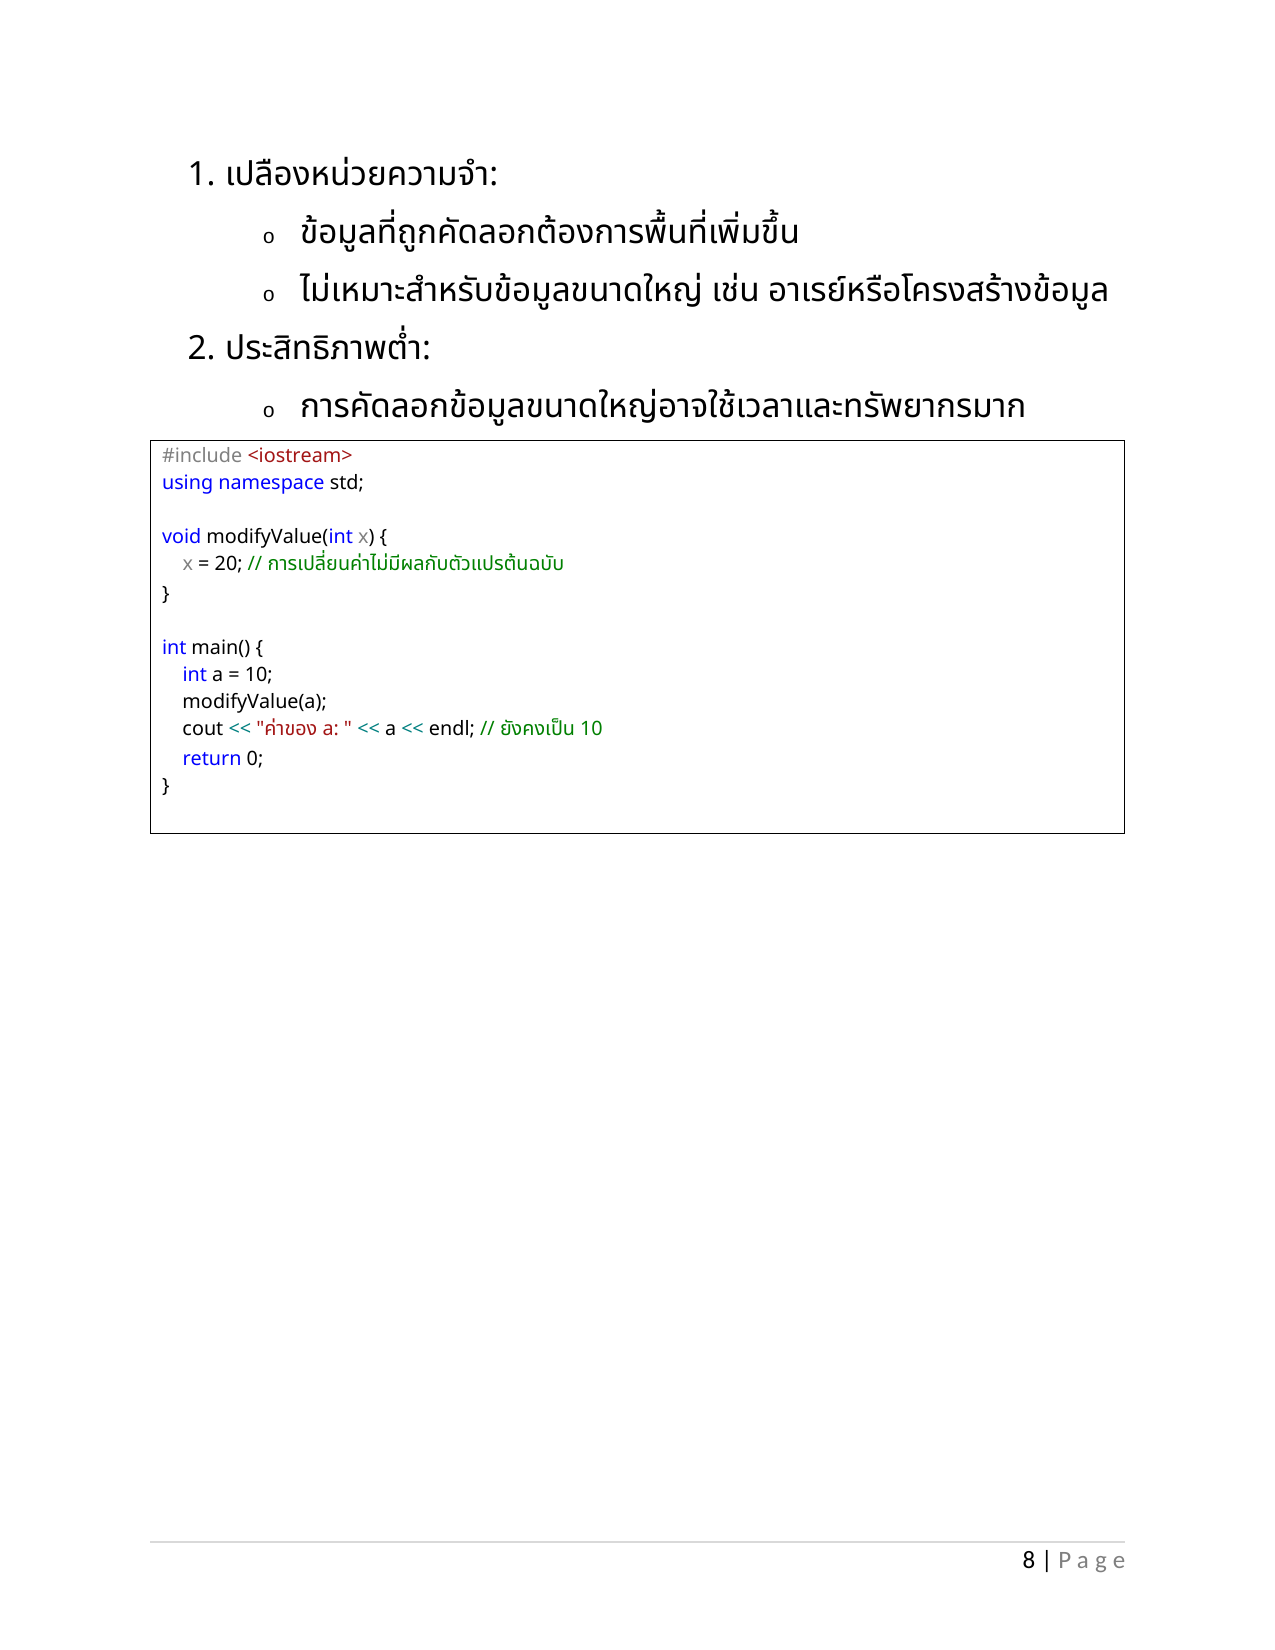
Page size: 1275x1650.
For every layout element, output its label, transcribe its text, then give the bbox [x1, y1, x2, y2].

list ข้อมูลที่ถูกคัดลอกต้องการพื้นที่เพิ่มขึ้น [262, 208, 1125, 258]
list ประสิทธิภาพต่ำ: [187, 324, 1125, 374]
list การคัดลอกข้อมูลขนาดใหญ่อาจใช้เวลาและทรัพยากรมาก [262, 382, 1125, 432]
list เปลืองหน่วยความจำ: [187, 150, 1125, 201]
table_header #include <iostream> using namespace std; void modifyValue(int x) { x = 20; // การเปลี่ยนค่าไม่มีผลกับตัวแปรต้นฉบับ } int main() { int a = 10; modifyValue(a); cout << "ค่าของ a: " << a << endl; // ยังคงเป็น 10 return 0; } [151, 441, 1124, 833]
list ไม่เหมาะสำหรับข้อมูลขนาดใหญ่ เช่น อาเรย์หรือโครงสร้างข้อมูล [262, 266, 1125, 316]
